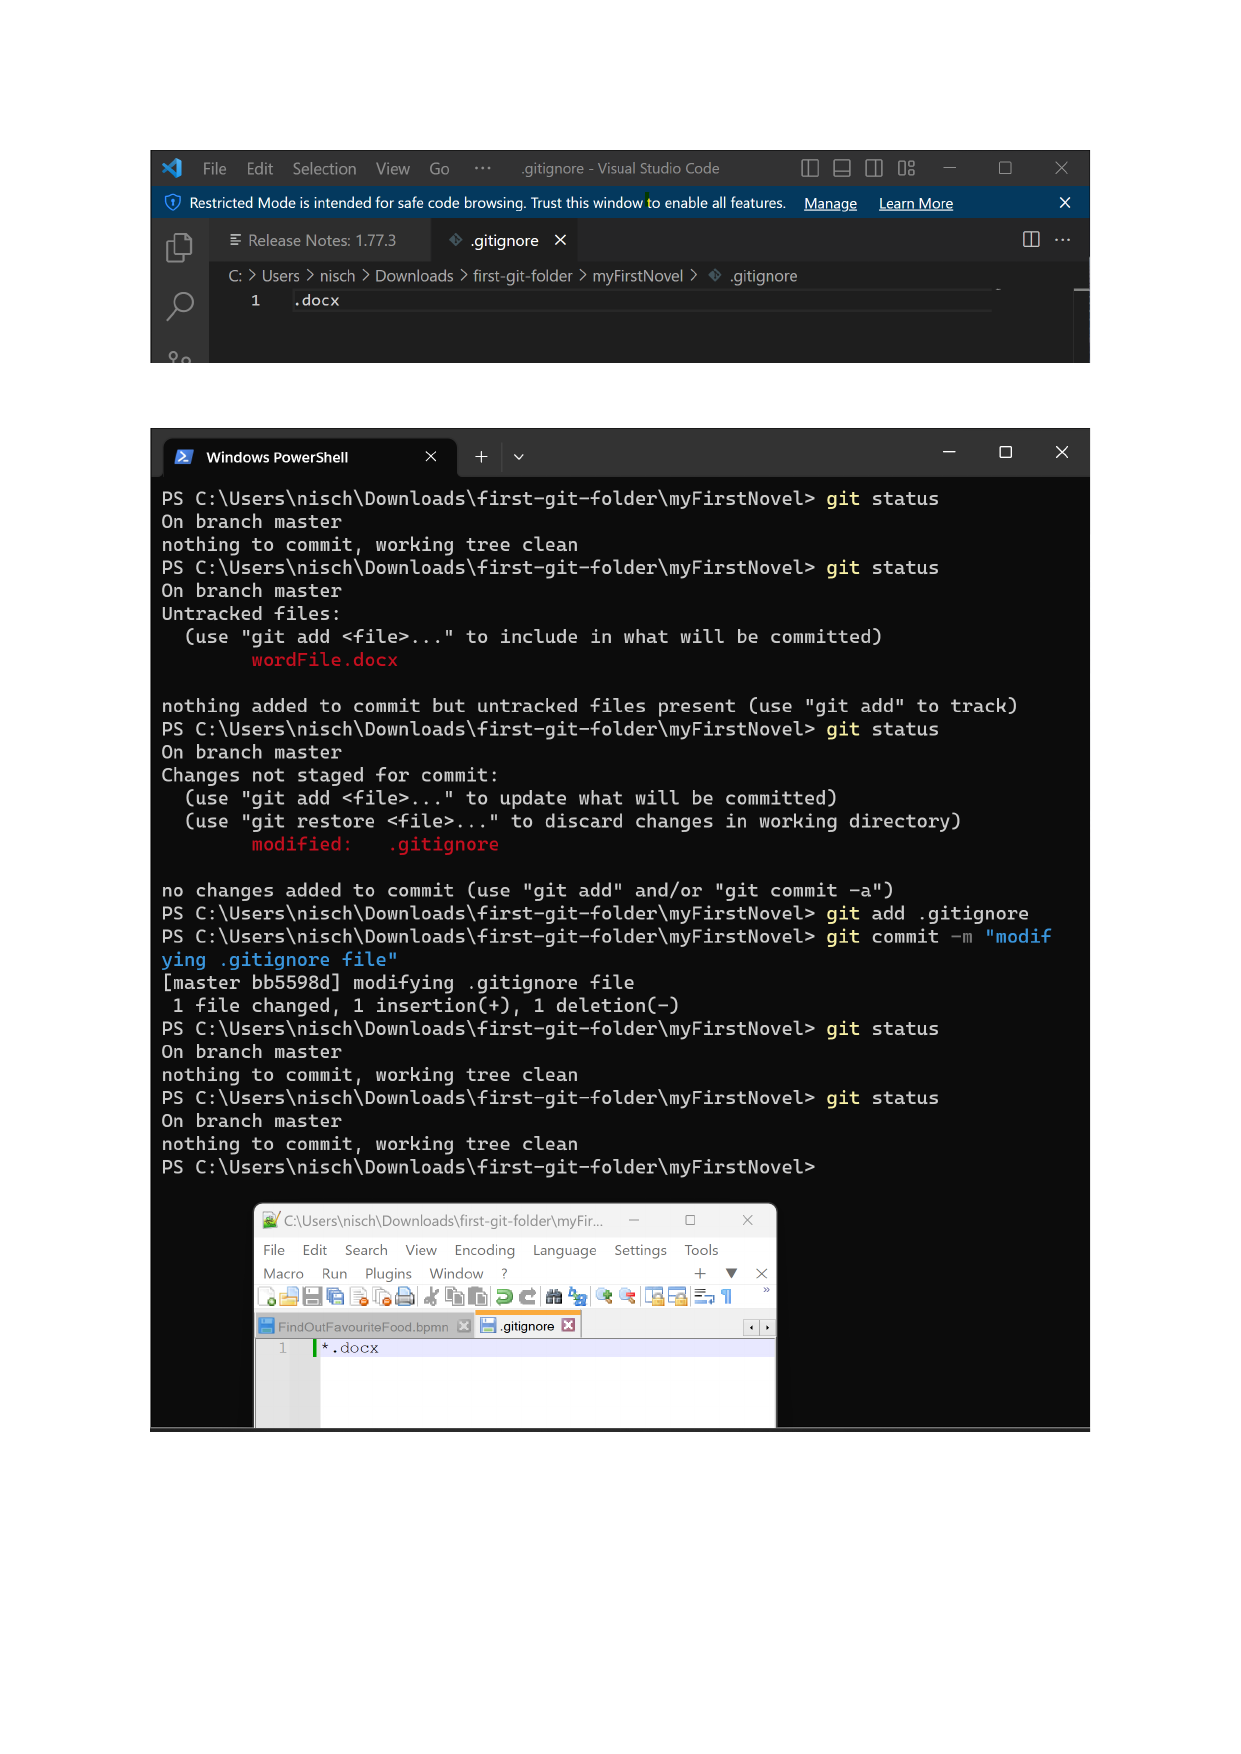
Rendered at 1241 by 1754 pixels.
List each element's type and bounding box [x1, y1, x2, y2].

picture [150, 428, 1091, 1432]
picture [150, 150, 1091, 363]
